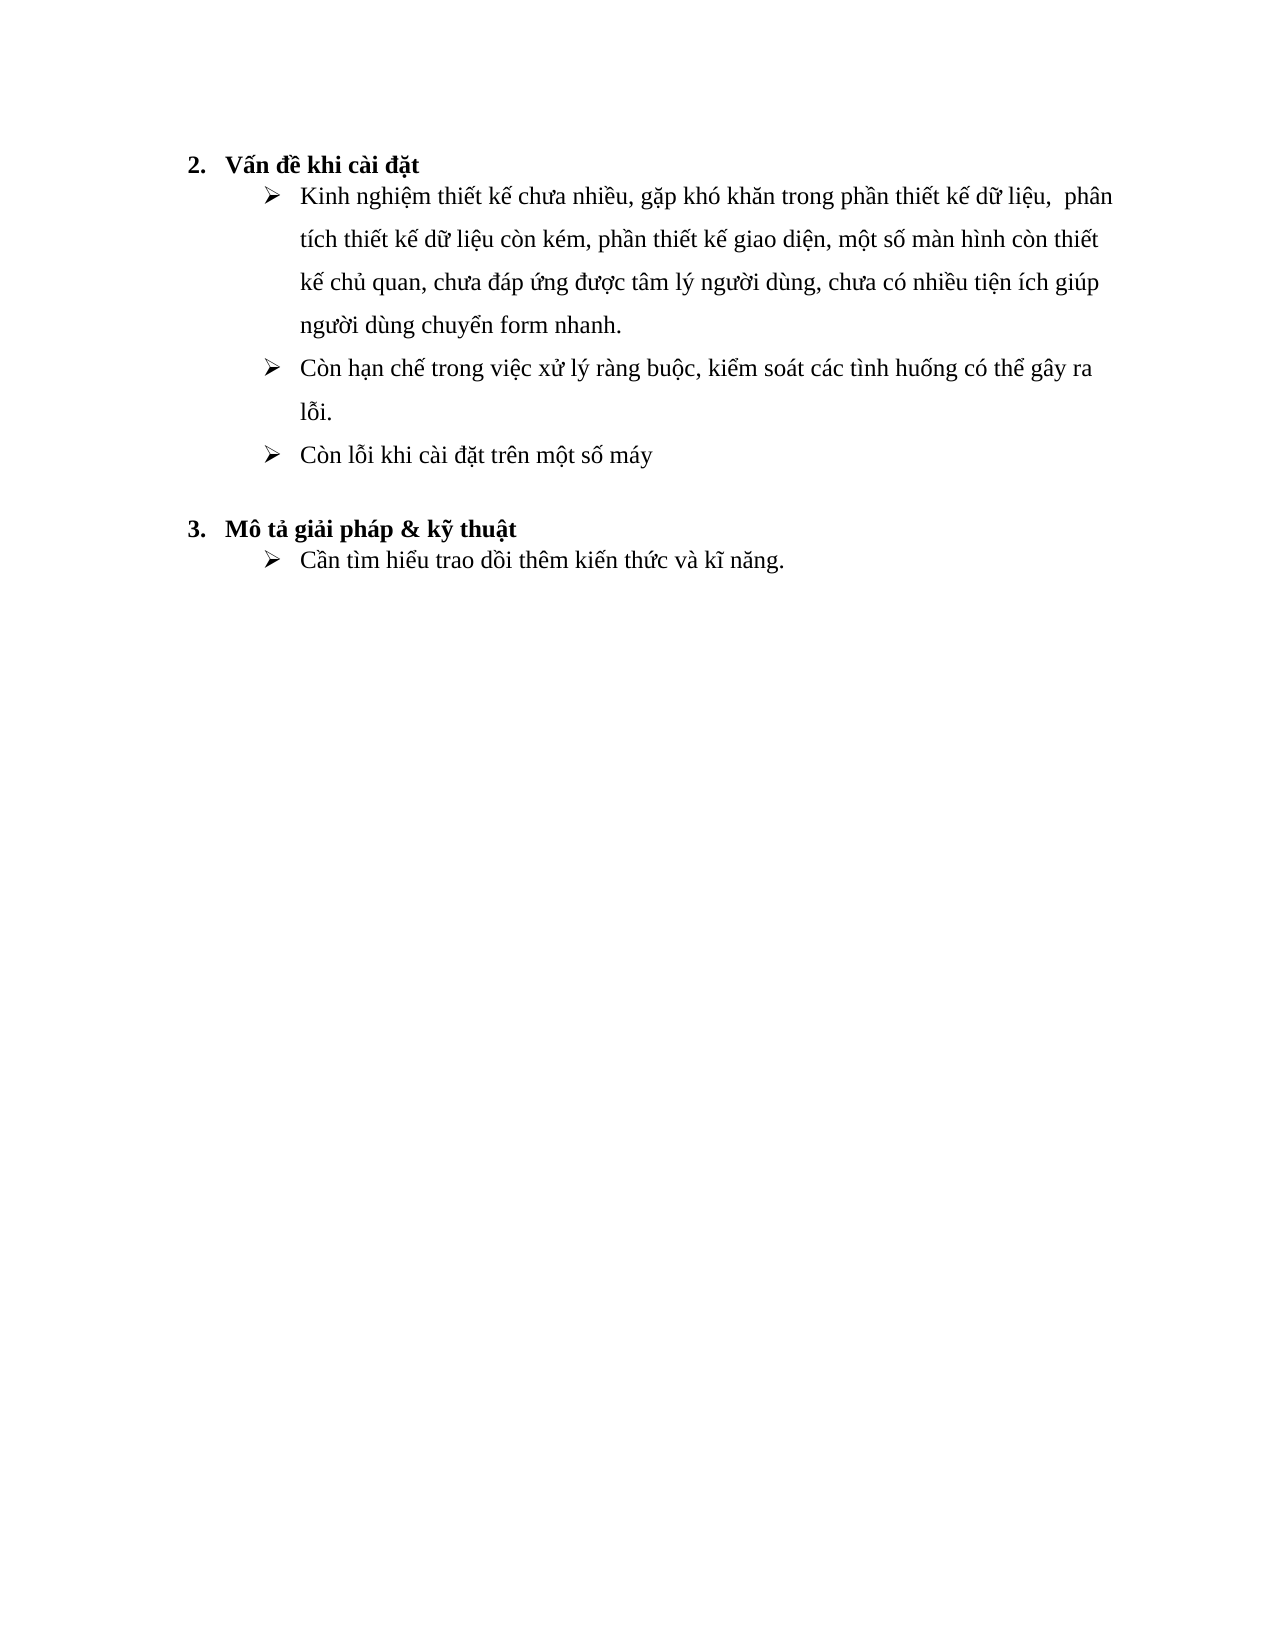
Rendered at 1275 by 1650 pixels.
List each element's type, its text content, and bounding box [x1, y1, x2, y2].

list Vấn đề khi cài đặt [187, 150, 1125, 179]
list Kinh nghiệm thiết kế chưa nhiều, gặp khó khăn trong phần thiết kế dữ liệu, phân tích thiết kế dữ liệu còn kém, phần thiết kế giao diện, một số màn hình còn thiết kế chủ quan, chưa đáp ứng được tâm lý người dùng, chưa có nhiều tiện ích giúp người dùng chuyển form nhanh. [262, 181, 1125, 339]
list Còn lỗi khi cài đặt trên một số máy [262, 440, 1125, 468]
list Cần tìm hiểu trao dồi thêm kiến thức và kĩ năng. [262, 545, 1125, 574]
list Mô tả giải pháp & kỹ thuật [187, 514, 1125, 543]
list Còn hạn chế trong việc xử lý ràng buộc, kiểm soát các tình huống có thể gây ra lỗi. [262, 353, 1125, 425]
